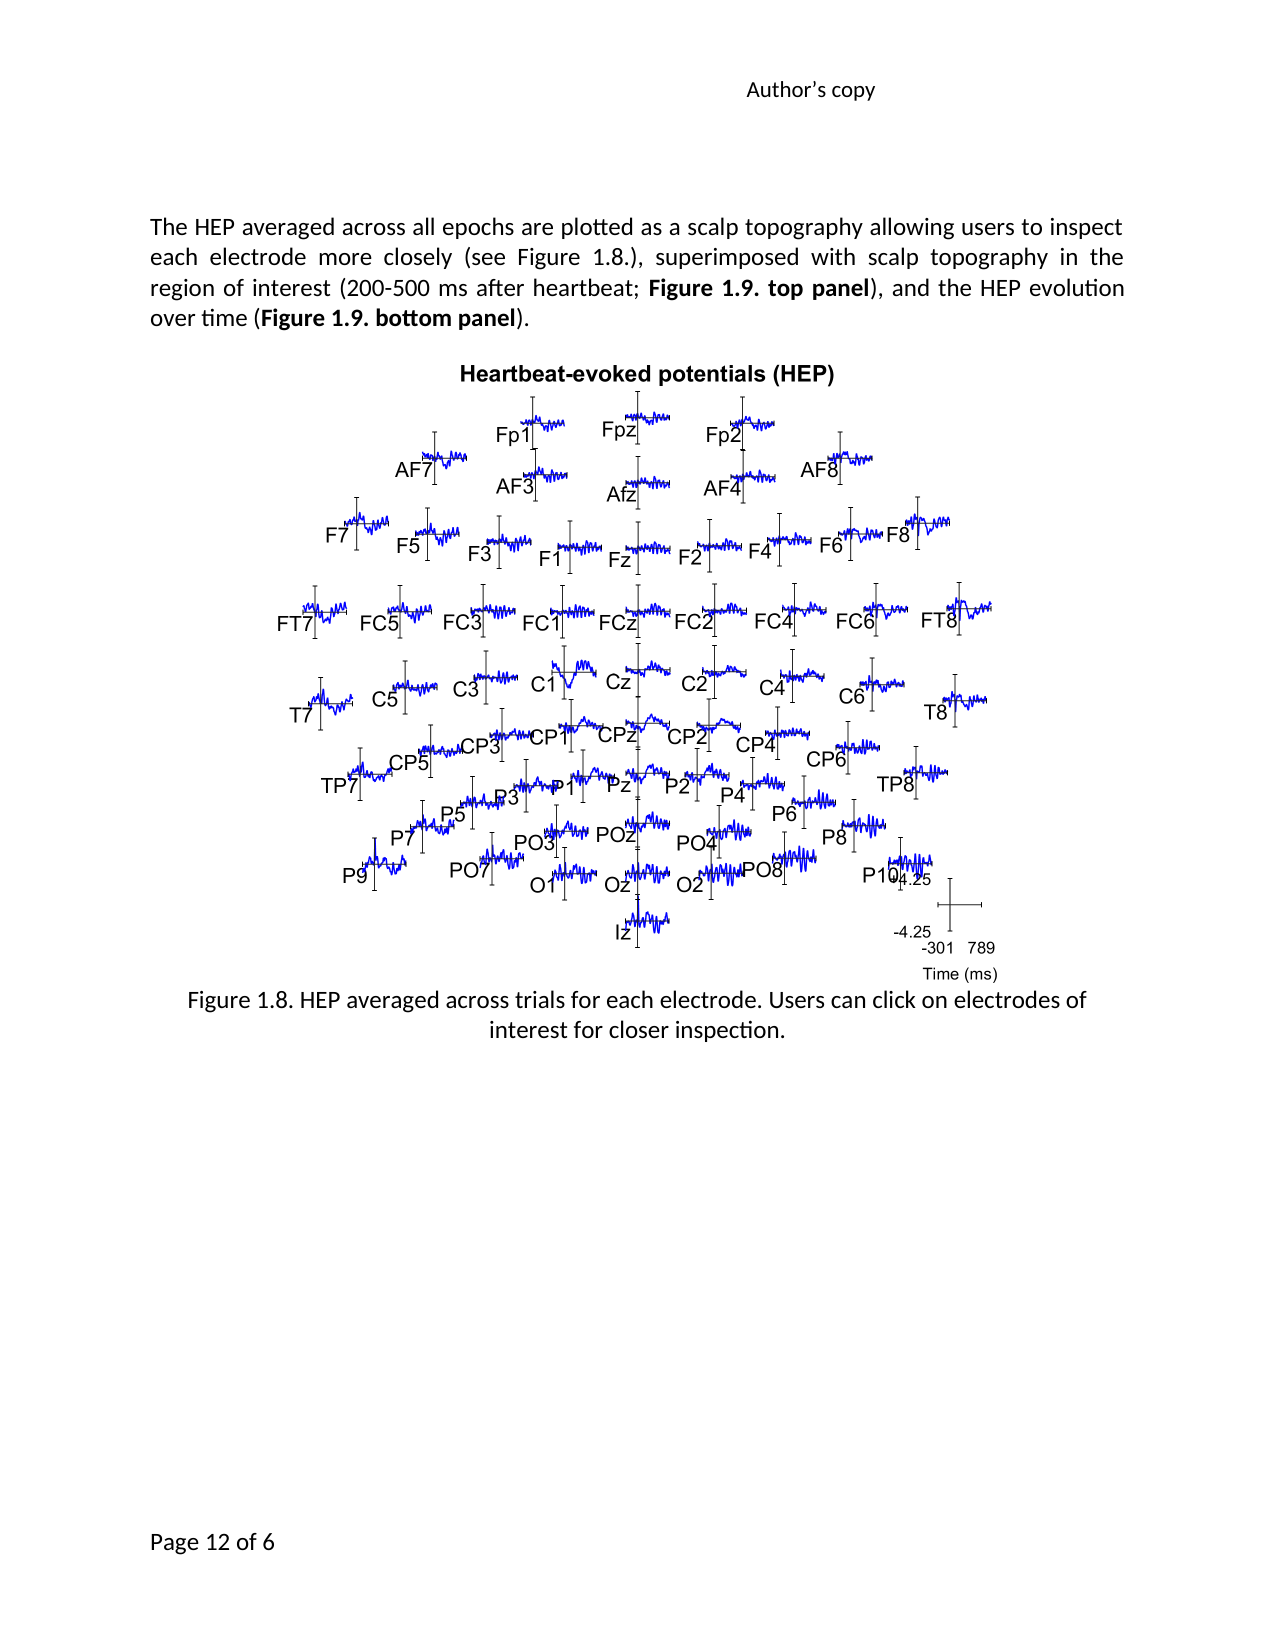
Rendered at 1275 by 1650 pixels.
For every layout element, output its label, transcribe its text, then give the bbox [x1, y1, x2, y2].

text Figure 1.8. HEP averaged across trials for each electrode. Users can click on electrodes of interest for closer inspection. [150, 984, 1125, 1045]
picture [277, 363, 998, 984]
text The HEP averaged across all epochs are plotted as a scalp topography allowing users to inspect each electrode more closely (see Figure 1.8.), superimposed with scalp topography in the region of interest (200-500 ms after heartbeat; Figure 1.9. top panel), and the HEP evolution over time (Figure 1.9. bottom panel). [150, 211, 1125, 333]
